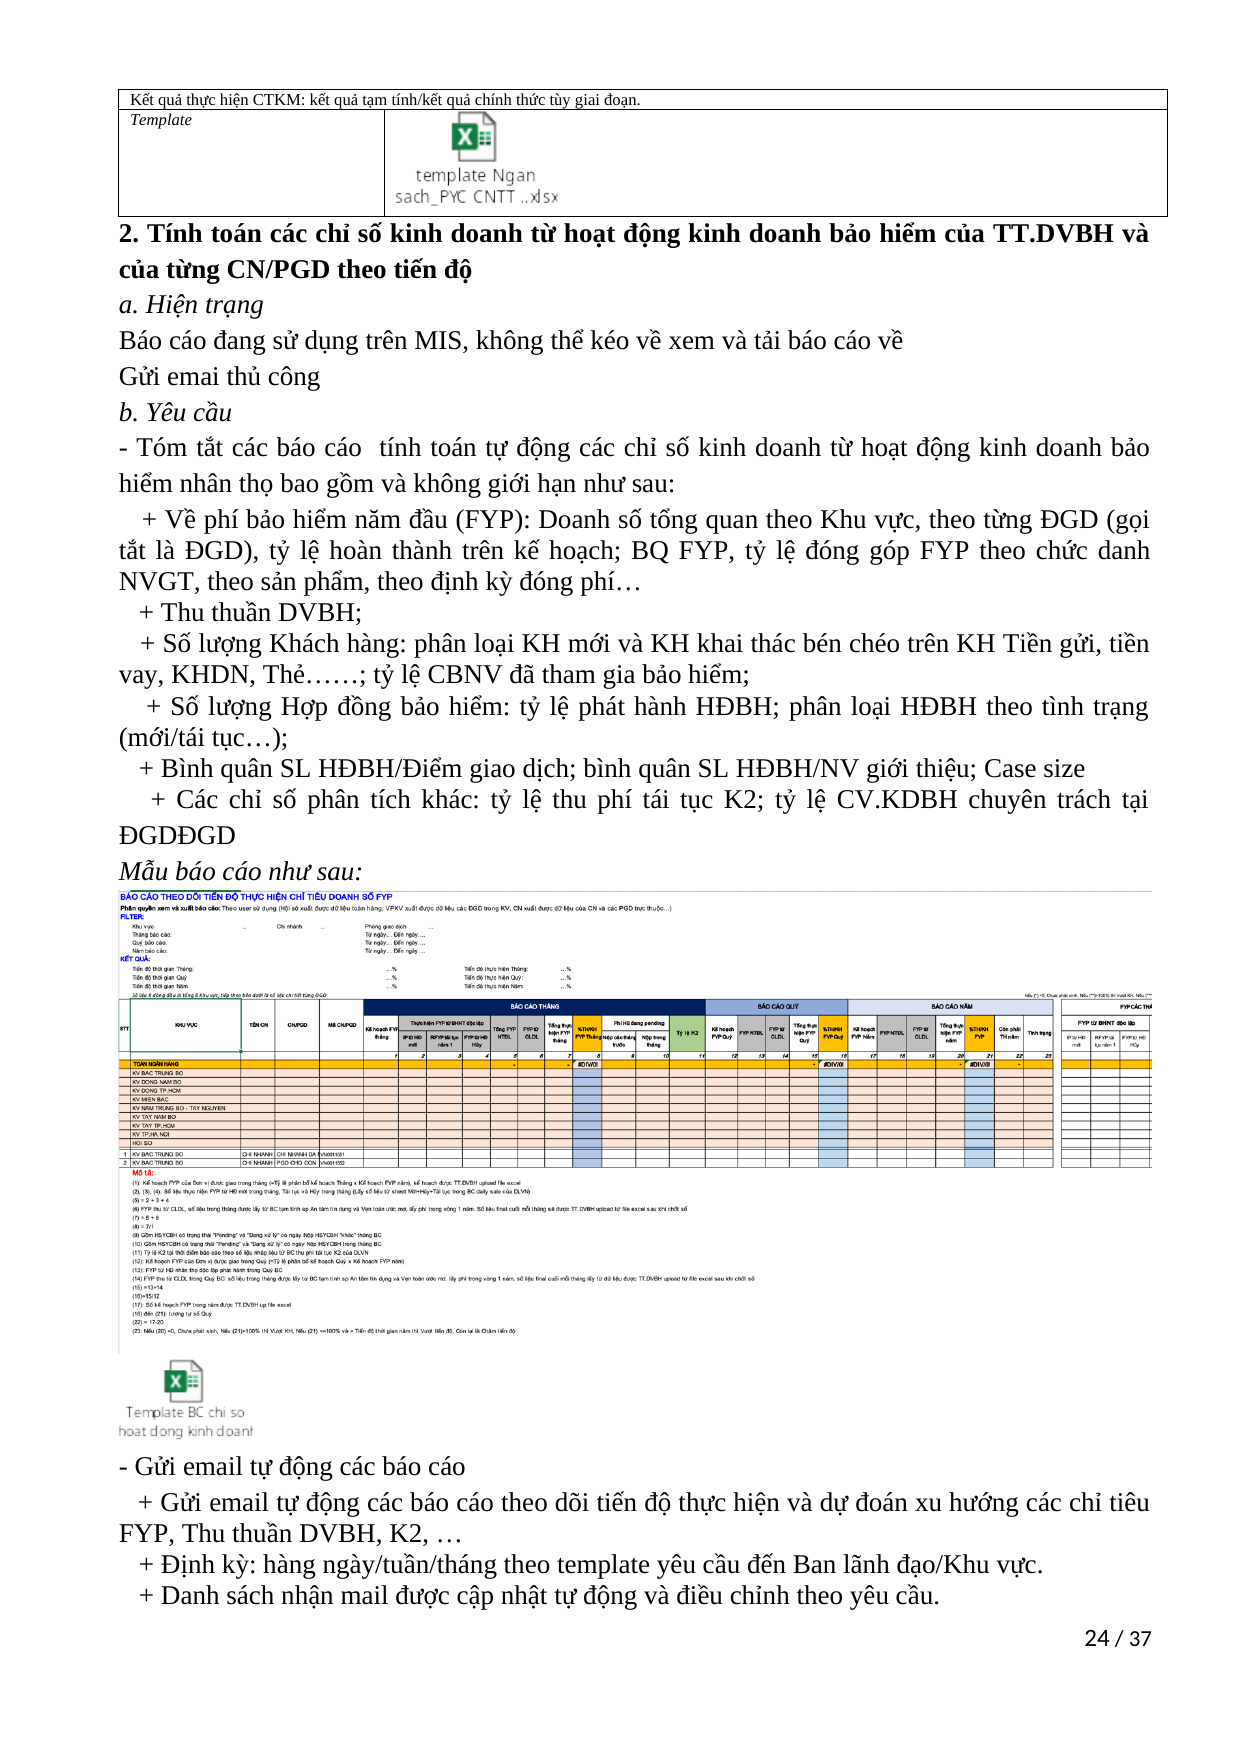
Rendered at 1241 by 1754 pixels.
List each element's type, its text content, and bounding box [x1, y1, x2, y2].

table_cell [385, 110, 1167, 216]
text + Bình quân SL HĐBH/Điểm giao dịch; bình quân SL HĐBH/NV giới thiệu; Case size [118, 752, 1152, 783]
text + Thu thuần DVBH; [118, 596, 1152, 627]
list - Gửi email tự động các báo cáo [118, 1450, 1152, 1481]
list a. Hiện trạng [118, 288, 1152, 319]
text + Gửi email tự động các báo cáo theo dõi tiến độ thực hiện và dự đoán xu hướng các chỉ tiêu FYP, Thu thuần DVBH, K2, … [118, 1486, 1152, 1548]
text + Số lượng Khách hàng: phân loại KH mới và KH khai thác bén chéo trên KH Tiền gửi, tiền vay, KHDN, Thẻ……; tỷ lệ CBNV đã tham gia bảo hiểm; [118, 627, 1152, 690]
table_cell Kết quả thực hiện CTKM: kết quả tạm tính/kết quả chính thức tùy giai đoạn. [119, 90, 1167, 109]
text + Số lượng Hợp đồng bảo hiểm: tỷ lệ phát hành HĐBH; phân loại HĐBH theo tình trạng (mới/tái tục…); [118, 690, 1152, 752]
table_cell Template [119, 110, 384, 216]
picture [118, 890, 1152, 1354]
list 2. Tính toán các chỉ số kinh doanh từ hoạt động kinh doanh bảo hiểm của TT.DVBH và của từng CN/PGD theo tiến độ [118, 217, 1152, 284]
list Mẫu báo cáo như sau: [118, 854, 1152, 886]
text + Danh sách nhận mail được cập nhật tự động và điều chỉnh theo yêu cầu. [118, 1579, 1152, 1610]
list Báo cáo đang sử dụng trên MIS, không thể kéo về xem và tải báo cáo về [118, 324, 1152, 355]
text + Định kỳ: hàng ngày/tuần/tháng theo template yêu cầu đến Ban lãnh đạo/Khu vực. [118, 1548, 1152, 1579]
list + Các chỉ số phân tích khác: tỷ lệ thu phí tái tục K2; tỷ lệ CV.KDBH chuyên trách tại ĐGDĐGD [118, 783, 1152, 850]
list - Tóm tắt các báo cáo tính toán tự động các chỉ số kinh doanh từ hoạt động kinh doanh bảo hiểm nhân thọ bao gồm và không giới hạn như sau: [118, 431, 1152, 498]
text + Về phí bảo hiểm năm đầu (FYP): Doanh số tổng quan theo Khu vực, theo từng ĐGD (gọi tắt là ĐGD), tỷ lệ hoàn thành trên kế hoạch; BQ FYP, tỷ lệ đóng góp FYP theo chức danh NVGT, theo sản phẩm, theo định kỳ đóng phí… [118, 503, 1152, 596]
list b. Yêu cầu [118, 396, 1152, 427]
list Gửi emai thủ công [118, 360, 1152, 391]
